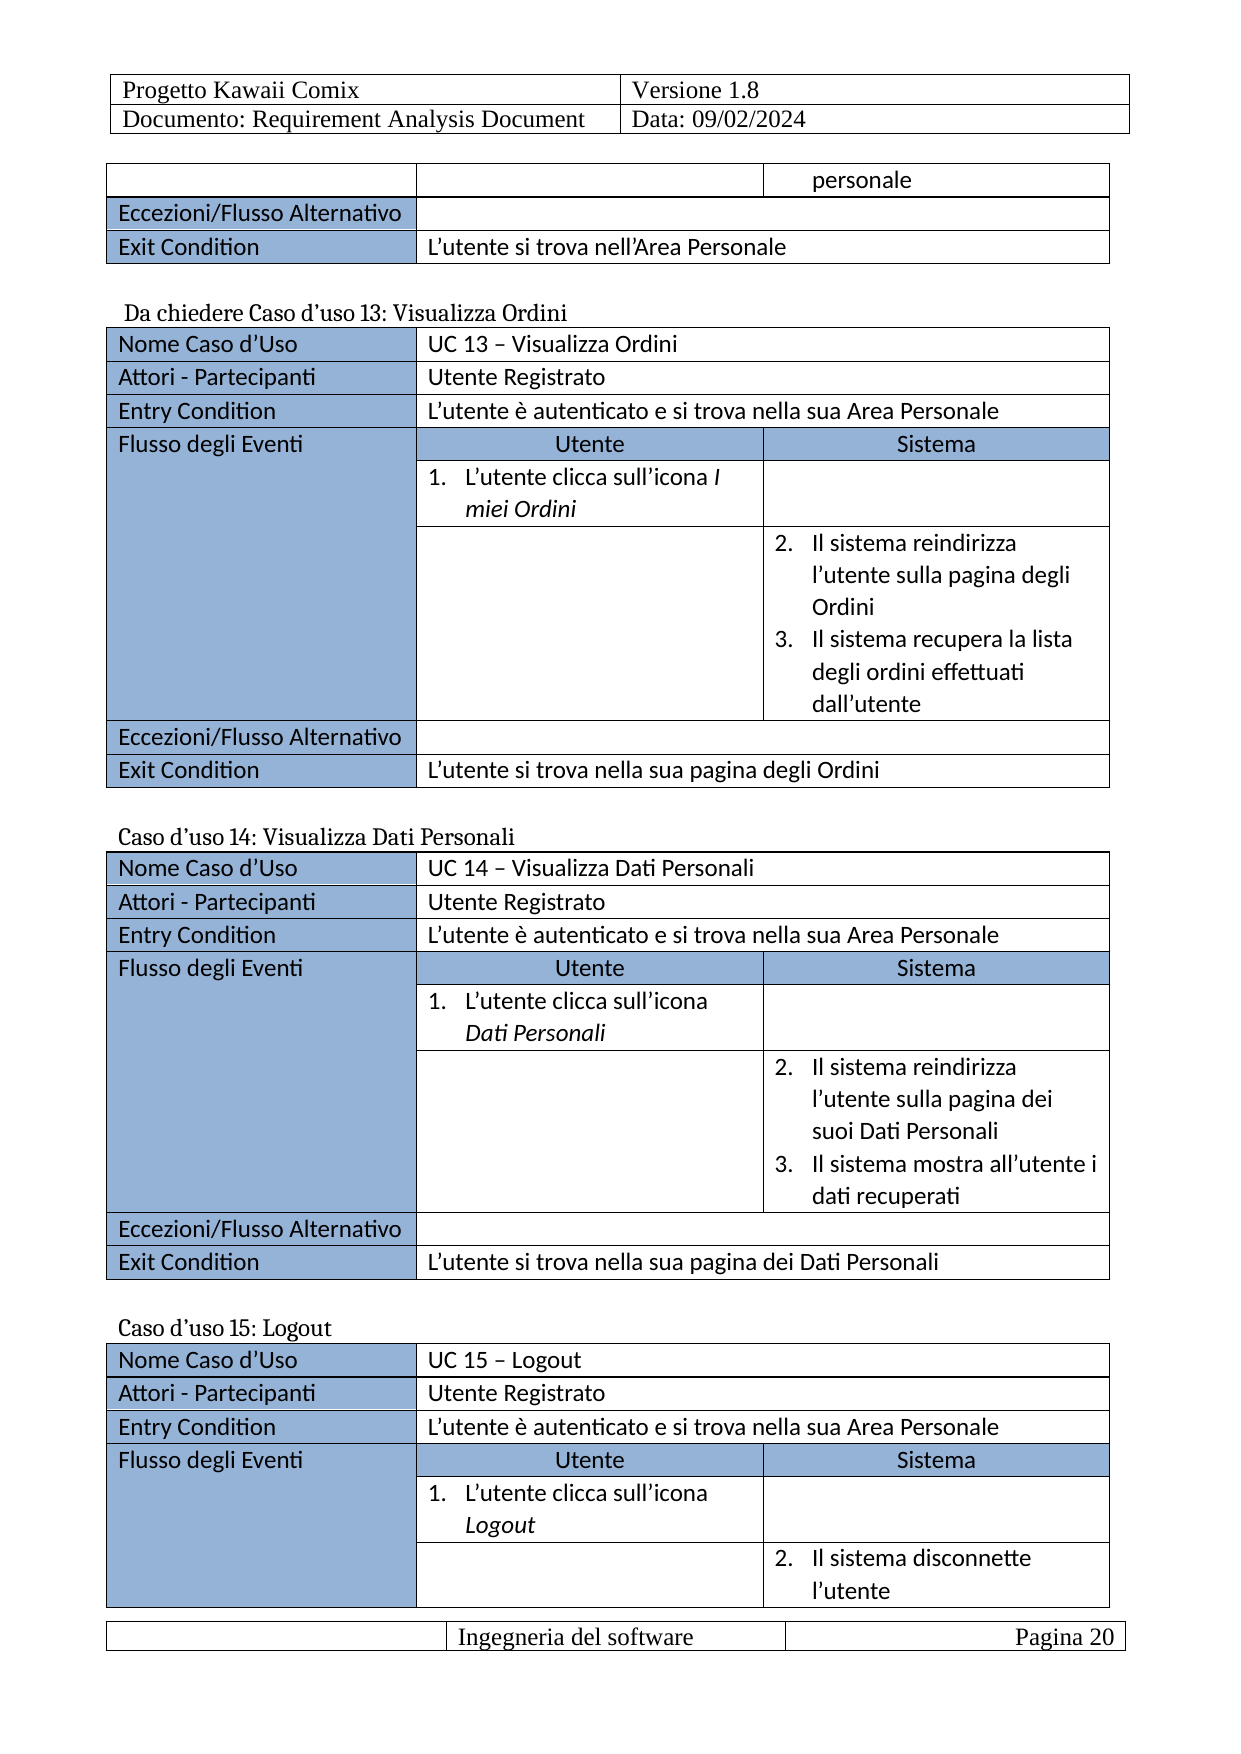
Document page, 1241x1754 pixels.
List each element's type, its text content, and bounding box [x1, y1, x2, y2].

table_cell L’utente è autenticato e si trova nella sua Area Personale [417, 919, 1109, 951]
subtitle Da chiedere Caso d’uso 13: Visualizza Ordini [118, 298, 1122, 327]
table_cell L’utente si trova nell’Area Personale [417, 231, 1109, 263]
table_cell [764, 461, 1109, 526]
table_cell Eccezioni/Flusso Alternativo [107, 1213, 416, 1245]
table_header Nome Caso d’Uso [107, 853, 416, 884]
table_cell Utente Registrato [417, 362, 1109, 394]
table_cell [764, 985, 1109, 1050]
table_cell [417, 721, 1109, 754]
table_cell Sistema [764, 1444, 1109, 1476]
table_cell Entry Condition [107, 919, 416, 951]
table_cell L’utente clicca sull’icona Dati Personali [417, 985, 763, 1050]
table_cell L’utente è autenticato e si trova nella sua Area Personale [417, 1411, 1109, 1443]
table_cell L’utente clicca sull’icona Logout [417, 1477, 763, 1542]
table_cell Exit Condition [107, 231, 416, 263]
table_header UC 15 – Logout [417, 1344, 1109, 1376]
table_cell Il sistema reindirizza l’utente sulla pagina degli Ordini Il sistema recupera la lista degli ordini effettuati dall’utente [764, 527, 1109, 720]
table_cell Utente Registrato [417, 886, 1109, 918]
table_cell Eccezioni/Flusso Alternativo [107, 721, 416, 754]
table_cell Utente [417, 952, 763, 984]
table_cell Utente [417, 1444, 763, 1476]
table_cell Eccezioni/Flusso Alternativo [107, 198, 416, 229]
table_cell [764, 1543, 1109, 1607]
table_cell Utente Registrato [417, 1378, 1109, 1409]
table_cell [417, 198, 1109, 229]
table_cell [417, 527, 763, 720]
table_cell Attori - Partecipanti [107, 1378, 416, 1409]
table_cell Flusso degli Eventi [107, 1444, 416, 1607]
table_cell L’utente è autenticato e si trova nella sua Area Personale [417, 395, 1109, 427]
table_header UC 14 – Visualizza Dati Personali [417, 853, 1109, 884]
table_cell [417, 1213, 1109, 1245]
table_cell Entry Condition [107, 1411, 416, 1443]
table_header Nome Caso d’Uso [107, 328, 416, 361]
table_header Nome Caso d’Uso [107, 1344, 416, 1376]
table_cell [764, 164, 1109, 196]
table_cell Entry Condition [107, 395, 416, 427]
table_cell [764, 1477, 1109, 1542]
table_cell L’utente clicca sull’icona I miei Ordini [417, 461, 763, 526]
table_cell Il sistema reindirizza l’utente sulla pagina dei suoi Dati Personali Il sistema mostra all’utente i dati recuperati [764, 1051, 1109, 1212]
table_cell Utente [417, 428, 763, 460]
table_cell Attori - Partecipanti [107, 362, 416, 394]
table_cell Attori - Partecipanti [107, 886, 416, 918]
table_cell [417, 1051, 763, 1212]
table_cell Flusso degli Eventi [107, 428, 416, 720]
table_cell Sistema [764, 952, 1109, 984]
table_cell Exit Condition [107, 1246, 416, 1279]
table_cell Exit Condition [107, 755, 416, 787]
table_header UC 13 – Visualizza Ordini [417, 328, 1109, 361]
table_cell L’utente si trova nella sua pagina dei Dati Personali [417, 1246, 1109, 1279]
table_cell Flusso degli Eventi [107, 952, 416, 1212]
table_cell Sistema [764, 428, 1109, 460]
table_cell [417, 164, 763, 196]
subtitle Caso d’uso 15: Logout [118, 1314, 1122, 1343]
table_cell [417, 1543, 763, 1607]
table_cell L’utente si trova nella sua pagina degli Ordini [417, 755, 1109, 787]
subtitle Caso d’uso 14: Visualizza Dati Personali [118, 823, 1122, 851]
